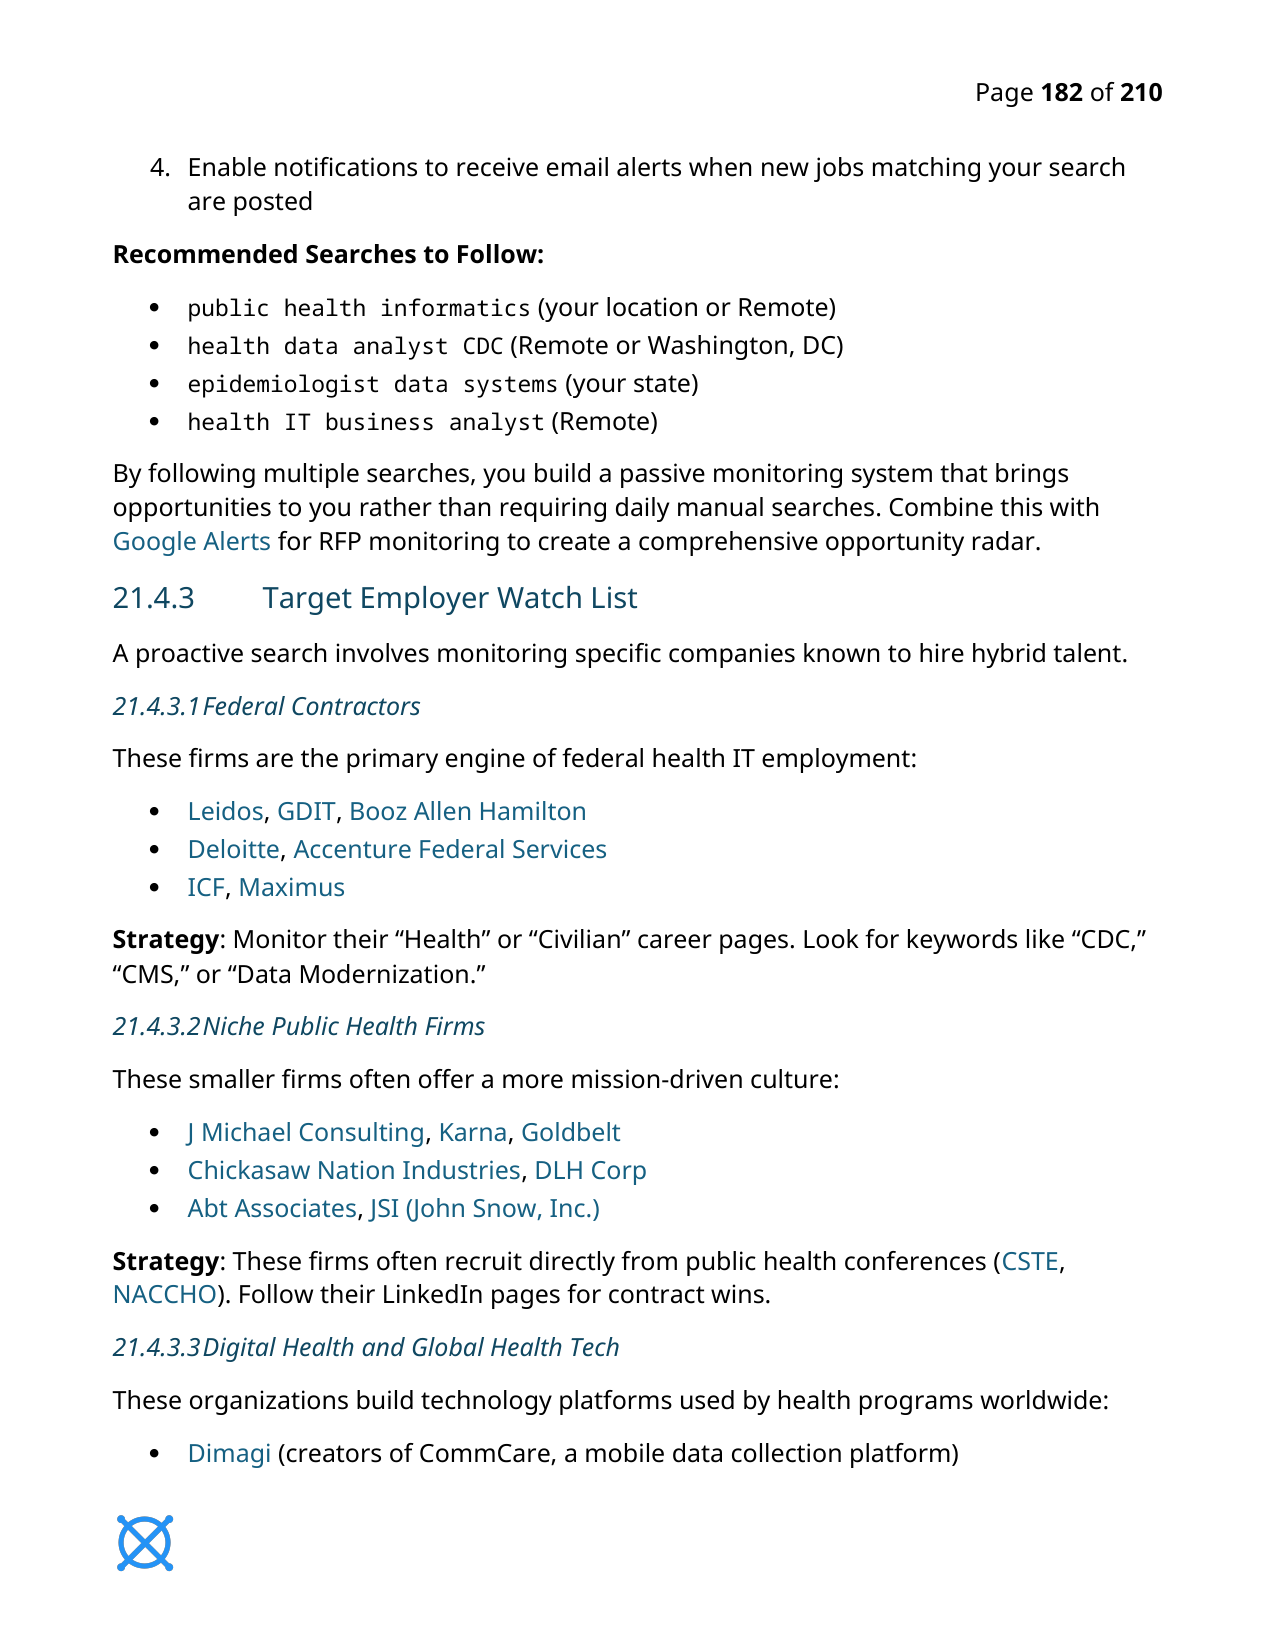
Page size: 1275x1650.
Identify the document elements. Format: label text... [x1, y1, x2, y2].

list J Michael Consulting, Karna, Goldbelt [150, 1115, 1162, 1149]
list ICF, Maximus [150, 869, 1162, 903]
list health IT business analyst (Remote) [150, 403, 1162, 437]
list Chickasaw Nation Industries, DLH Corp [150, 1152, 1162, 1187]
list health data analyst CDC (Remote or Washington, DC) [150, 327, 1162, 362]
text Recommended Searches to Follow: [112, 237, 1162, 271]
list public health informatics (your location or Remote) [150, 290, 1162, 324]
subtitle Federal Contractors [112, 688, 1162, 722]
text By following multiple searches, you build a passive monitoring system that brings opportunities to you rather than requiring daily manual searches. Combine this with Google Alerts for RFP monitoring to create a comprehensive opportunity radar. [112, 456, 1162, 558]
list Enable notifications to receive email alerts when new jobs matching your search are posted [150, 150, 1162, 218]
text A proactive search involves monitoring specific companies known to hire hybrid talent. [112, 635, 1162, 669]
list epidemiologist data systems (your state) [150, 365, 1162, 399]
text These organizations build technology platforms used by health programs worldwide: [112, 1383, 1162, 1417]
list Leidos, GDIT, Booz Allen Hamilton [150, 794, 1162, 828]
text These firms are the primary engine of federal health IT employment: [112, 741, 1162, 775]
text Strategy: Monitor their “Health” or “Civilian” career pages. Look for keywords like “CDC,” “CMS,” or “Data Modernization.” [112, 922, 1162, 990]
subtitle Digital Health and Global Health Tech [112, 1330, 1162, 1364]
subtitle Target Employer Watch List [112, 577, 1162, 617]
subtitle Niche Public Health Firms [112, 1009, 1162, 1043]
list Abt Associates, JSI (John Snow, Inc.) [150, 1190, 1162, 1224]
list Deloitte, Accenture Federal Services [150, 832, 1162, 866]
text Strategy: These firms often recruit directly from public health conferences (CSTE, NACCHO). Follow their LinkedIn pages for contract wins. [112, 1243, 1162, 1311]
text These smaller firms often offer a more mission-driven culture: [112, 1062, 1162, 1096]
list Dimagi (creators of CommCare, a mobile data collection platform) [150, 1436, 1162, 1470]
picture [112, 1511, 177, 1575]
